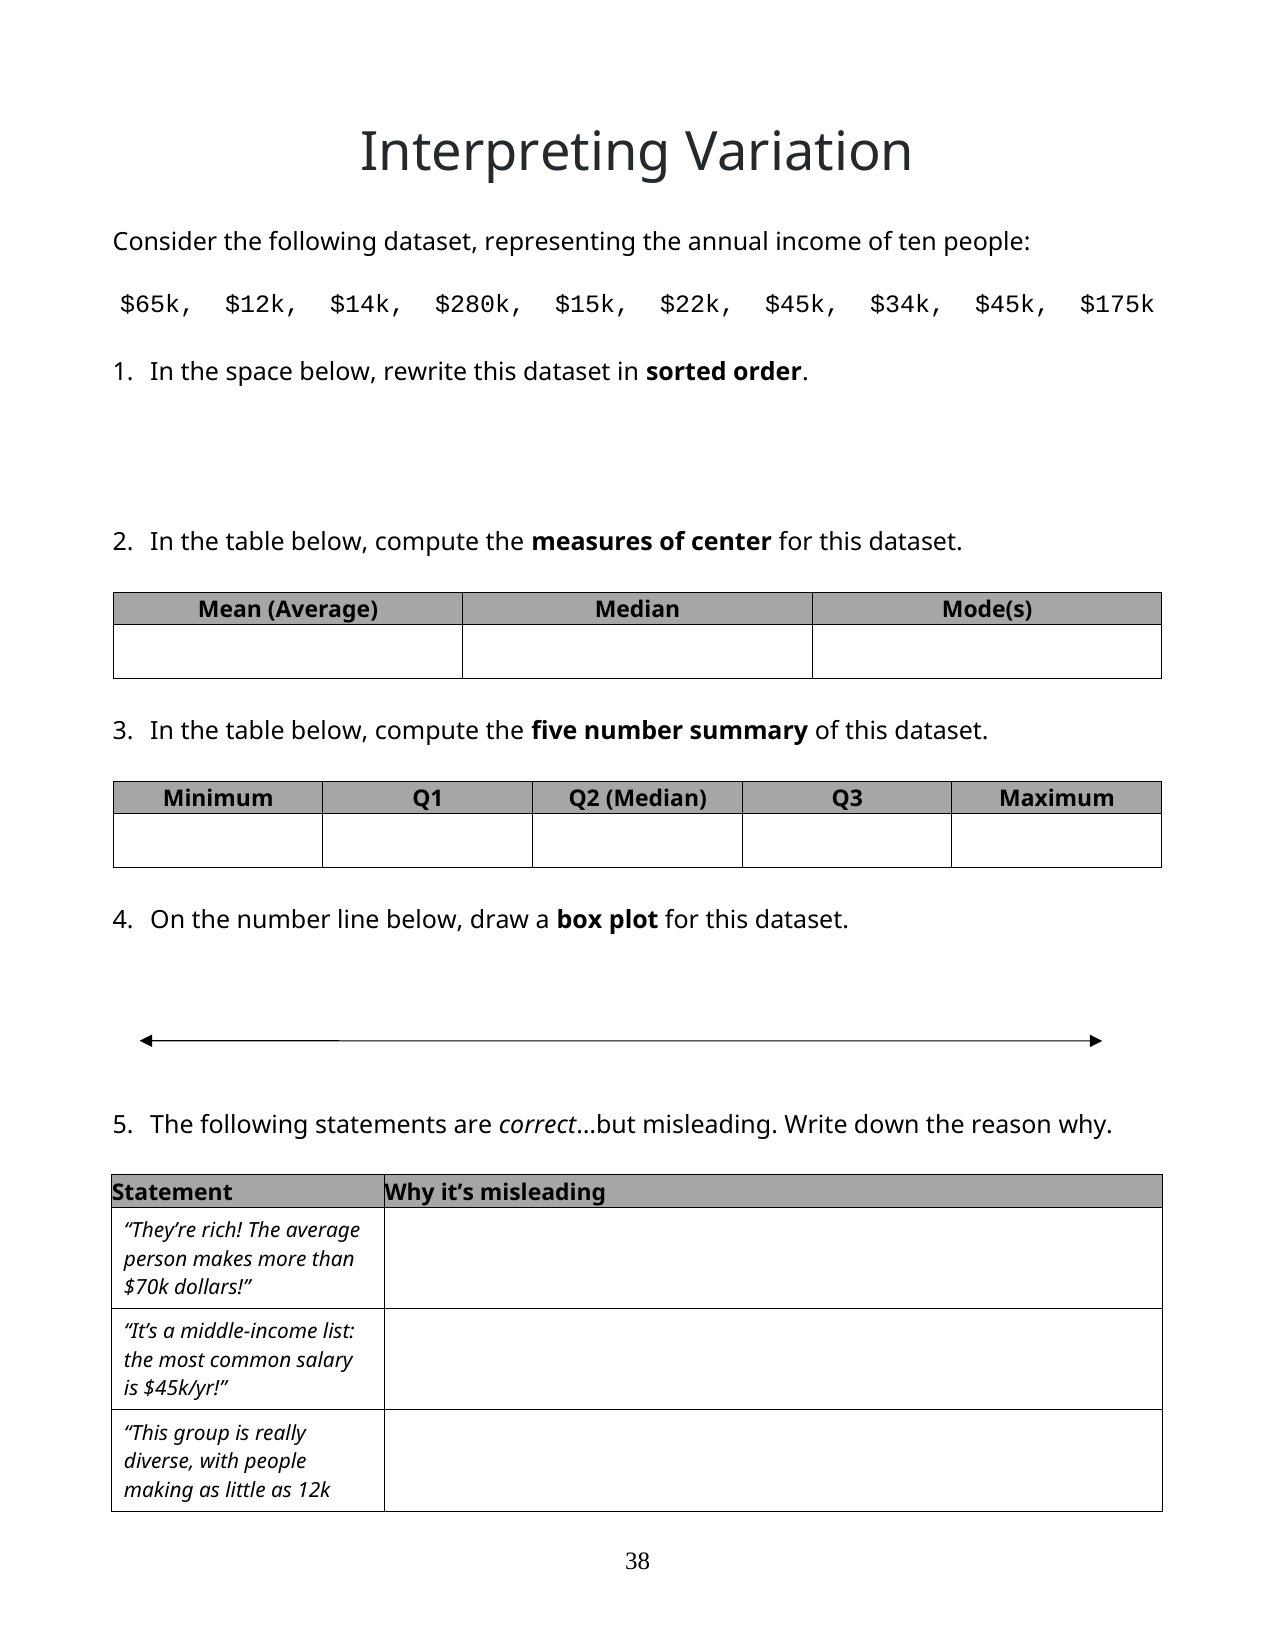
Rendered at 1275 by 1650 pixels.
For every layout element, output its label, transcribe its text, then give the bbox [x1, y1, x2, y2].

table_header Maximum [952, 782, 1161, 813]
list In the space below, rewrite this dataset in sorted order. [112, 354, 1162, 388]
table_header Q1 [323, 782, 532, 813]
table_header Why it’s misleading [385, 1175, 1162, 1207]
list On the number line below, draw a box plot for this dataset. [112, 902, 1162, 936]
list In the table below, compute the measures of center for this dataset. [112, 524, 1162, 558]
table_header Q2 (Median) [533, 782, 742, 813]
table_cell [114, 625, 462, 678]
table_cell [385, 1410, 1162, 1511]
table_cell [385, 1208, 1162, 1308]
table_cell [813, 625, 1161, 678]
table_header Statement [112, 1175, 384, 1207]
list The following statements are correct…but misleading. Write down the reason why. [112, 1106, 1162, 1140]
table_header Q3 [743, 782, 951, 813]
table_cell [463, 625, 812, 678]
table_cell “It’s a middle-income list: the most common salary is $45k/yr!” [112, 1309, 384, 1409]
list In the table below, compute the five number summary of this dataset. [112, 713, 1162, 747]
table_cell [952, 814, 1161, 867]
text Consider the following dataset, representing the annual income of ten people: [112, 223, 1162, 257]
table_header Mean (Average) [114, 593, 462, 624]
table_cell “They’re rich! The average person makes more than $70k dollars!” [112, 1208, 384, 1308]
table_cell [323, 814, 532, 867]
text $65k, $12k, $14k, $280k, $15k, $22k, $45k, $34k, $45k, $175k [112, 291, 1162, 319]
table_cell [385, 1309, 1162, 1409]
table_header Mode(s) [813, 593, 1161, 624]
subtitle Interpreting Variation [112, 112, 1162, 186]
table_header Median [463, 593, 812, 624]
table_cell [533, 814, 742, 867]
table_cell [114, 814, 322, 867]
table_cell [743, 814, 951, 867]
table_header Minimum [114, 782, 322, 813]
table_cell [112, 1410, 384, 1511]
